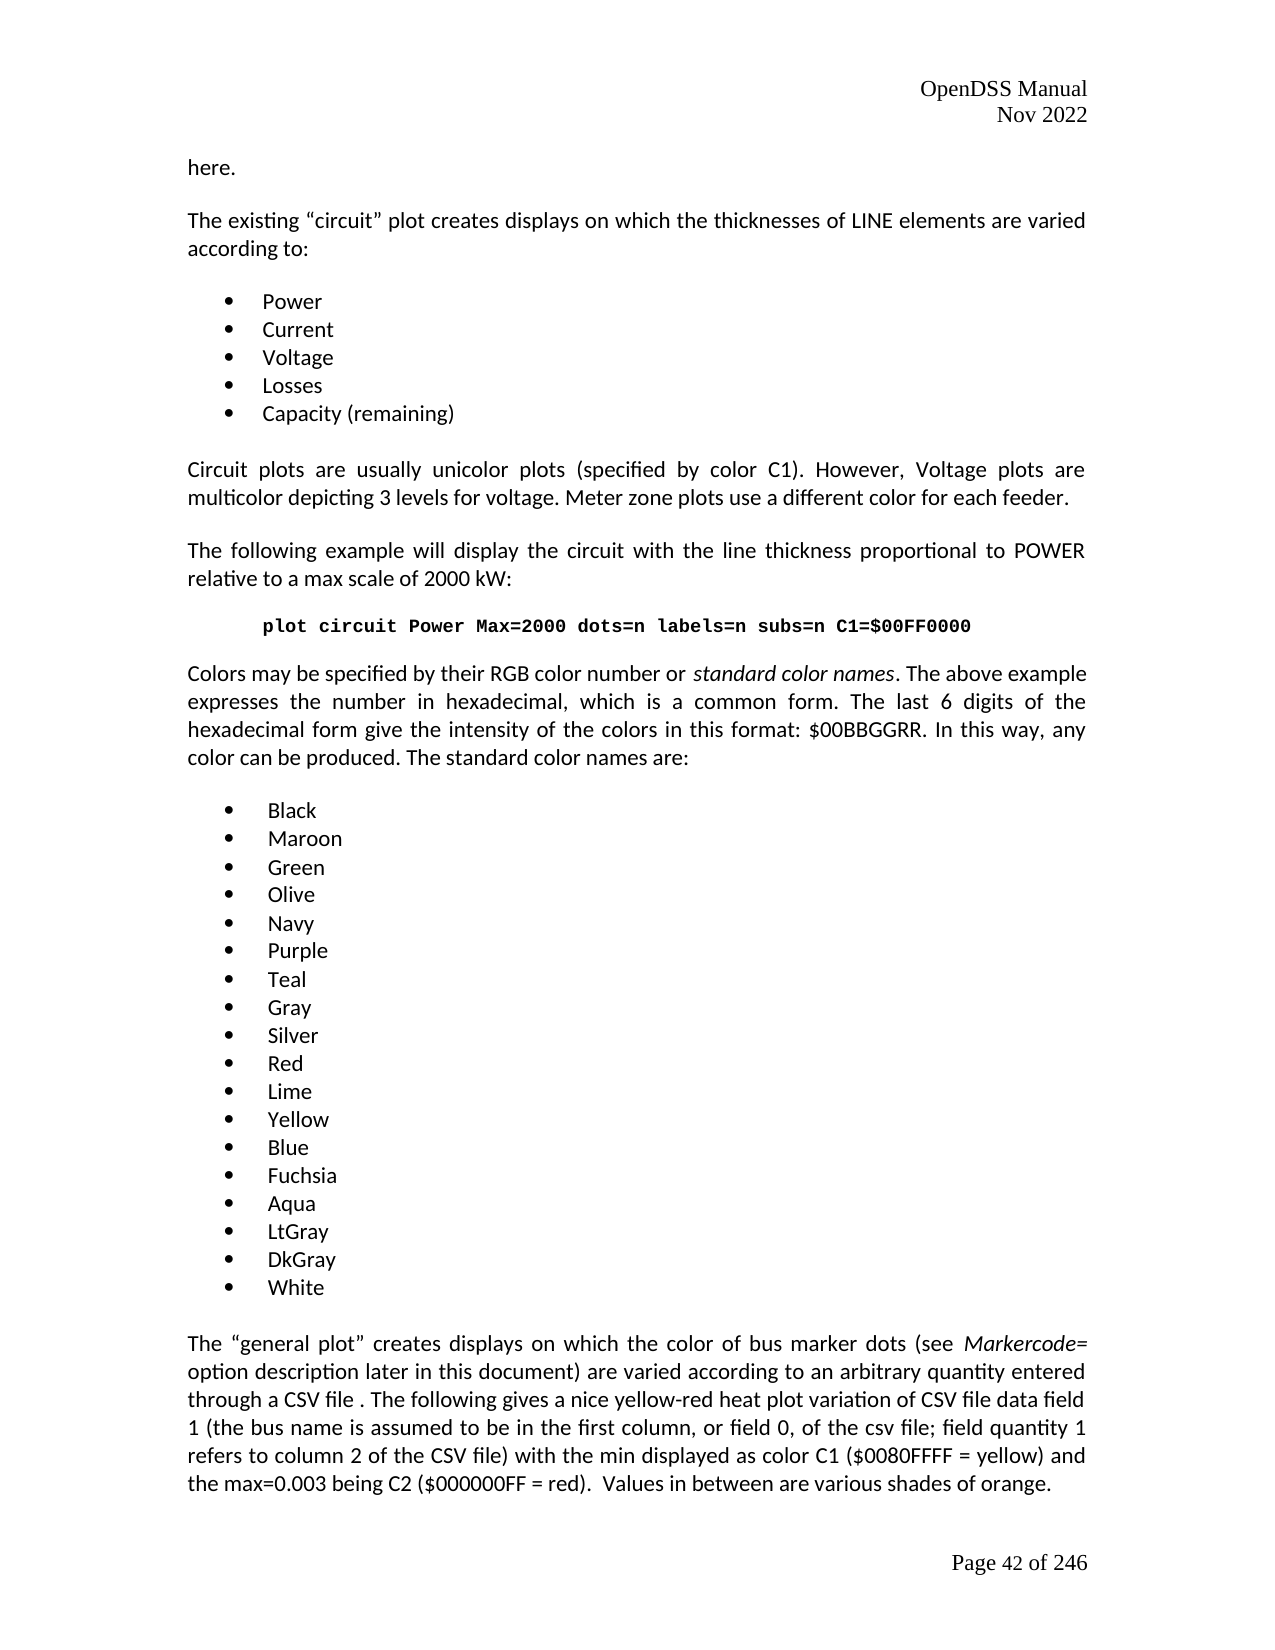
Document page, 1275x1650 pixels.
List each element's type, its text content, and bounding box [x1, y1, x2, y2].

text Current [225, 315, 1087, 343]
text The “general plot” creates displays on which the color of bus marker dots (see Markercode= option description later in this document) are varied according to an arbitrary quantity entered through a CSV file . The following gives a nice yellow-red heat plot variation of CSV file data field 1 (the bus name is assumed to be in the first column, or field 0, of the csv file; field quantity 1 refers to column 2 of the CSV file) with the min displayed as color C1 ($0080FFFF = yellow) and the max=0.003 being C2 ($000000FF = red). Values in between are various shades of orange. [187, 1329, 1087, 1497]
text Silver [225, 1021, 1087, 1049]
text Red [225, 1049, 1087, 1077]
text Voltage [225, 343, 1087, 371]
text Gray [225, 993, 1087, 1021]
text Power [225, 287, 1087, 315]
text Losses [225, 371, 1087, 399]
text plot circuit Power Max=2000 dots=n labels=n subs=n C1=$00FF0000 [262, 617, 1087, 638]
text Navy [225, 909, 1087, 937]
text Purple [225, 937, 1087, 965]
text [187, 153, 1087, 181]
text The existing “circuit” plot creates displays on which the thicknesses of LINE elements are varied according to: [187, 206, 1087, 262]
text LtGray [225, 1217, 1087, 1245]
text Black [225, 797, 1087, 824]
text Fuchsia [225, 1161, 1087, 1189]
text The following example will display the circuit with the line thickness proportional to POWER relative to a max scale of 2000 kW: [187, 536, 1087, 592]
text Olive [225, 881, 1087, 909]
text Capacity (remaining) [225, 399, 1087, 427]
text Lime [225, 1077, 1087, 1105]
text Aqua [225, 1189, 1087, 1217]
text Teal [225, 965, 1087, 993]
text Circuit plots are usually unicolor plots (specified by color C1). However, Voltage plots are multicolor depicting 3 levels for voltage. Meter zone plots use a different color for each feeder. [187, 455, 1087, 511]
text Green [225, 853, 1087, 881]
text Maroon [225, 824, 1087, 853]
text Colors may be specified by their RGB color number or standard color names. The above example expresses the number in hexadecimal, which is a common form. The last 6 digits of the hexadecimal form give the intensity of the colors in this format: $00BBGGRR. In this way, any color can be produced. The standard color names are: [187, 659, 1087, 772]
text DkGray [225, 1245, 1087, 1273]
text White [225, 1273, 1087, 1301]
text Yellow [225, 1105, 1087, 1133]
text Blue [225, 1133, 1087, 1161]
